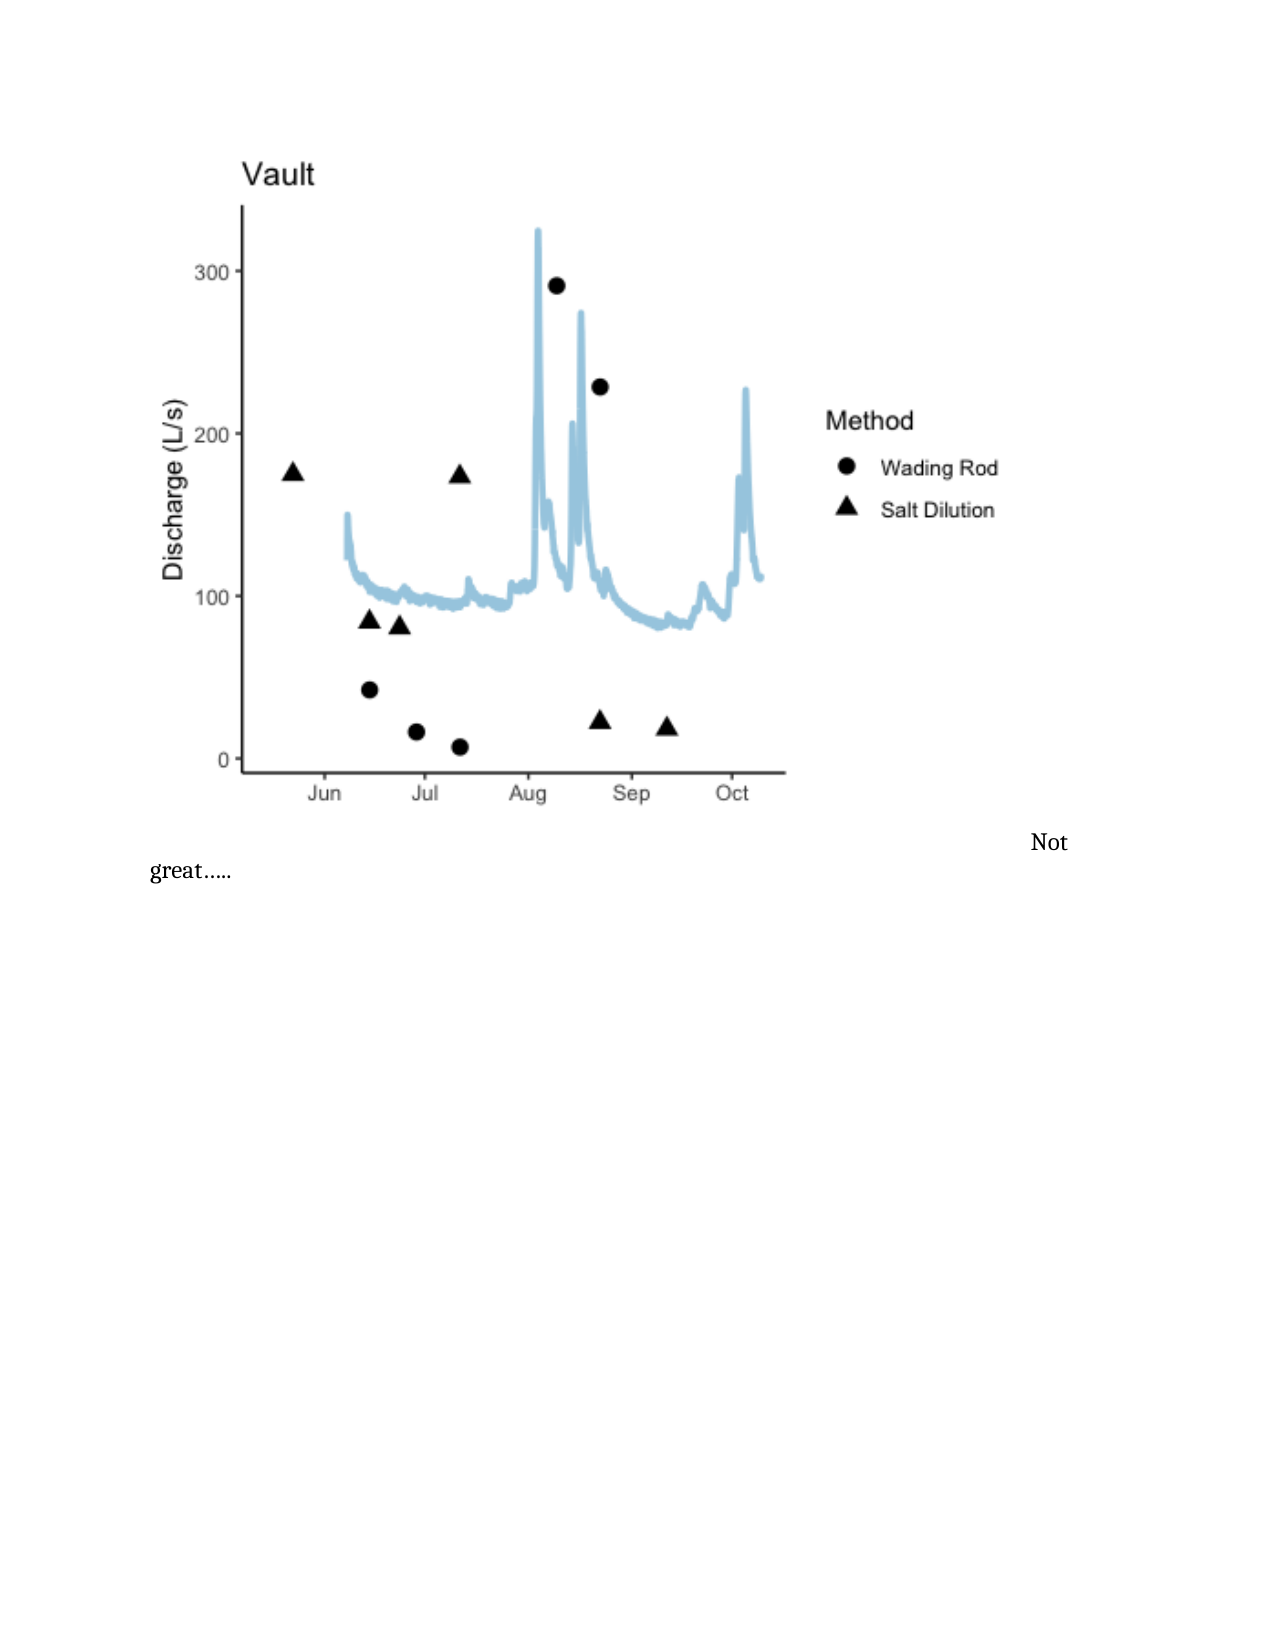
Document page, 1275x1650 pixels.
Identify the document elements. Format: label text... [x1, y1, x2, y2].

picture [150, 150, 1025, 850]
